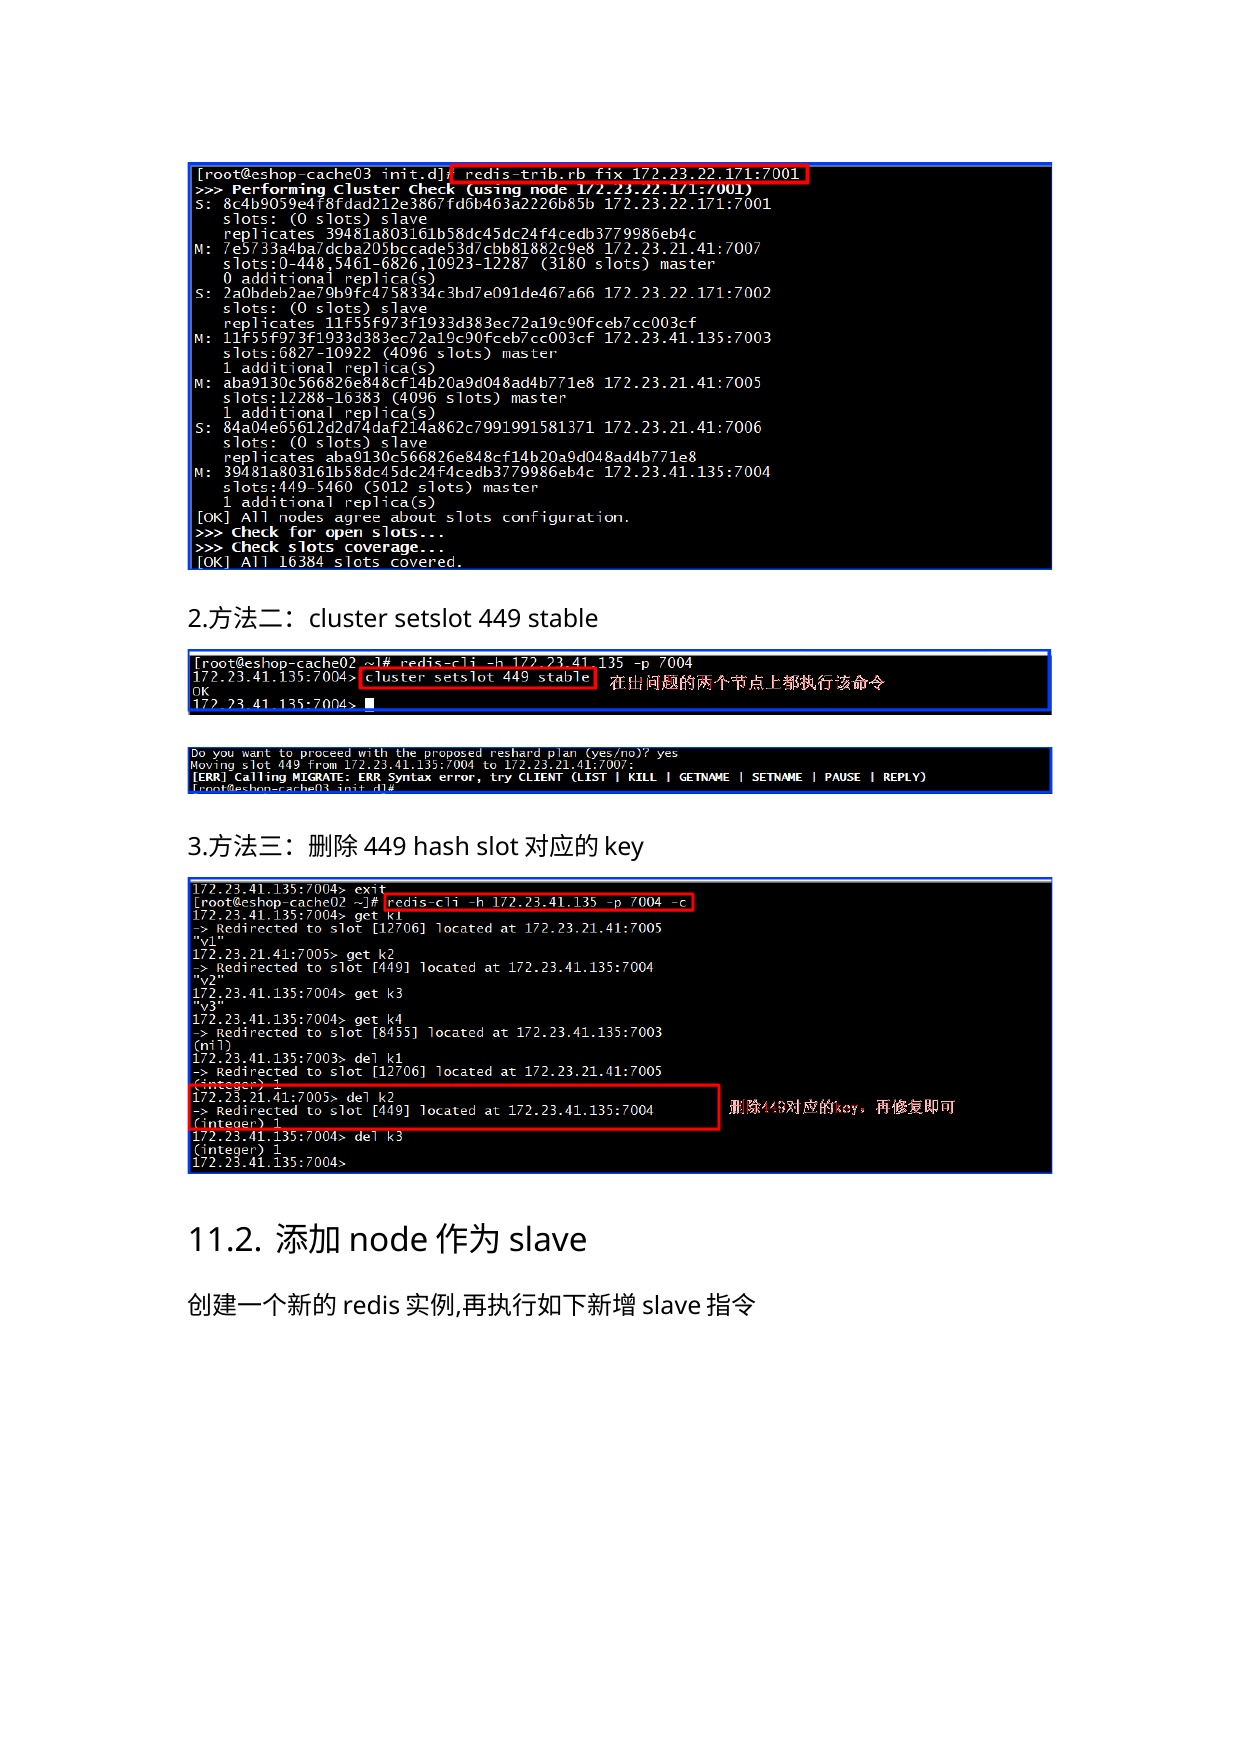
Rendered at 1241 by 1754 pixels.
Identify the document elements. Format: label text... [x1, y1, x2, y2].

text 2.方法二：cluster setslot 449 stable [187, 584, 1053, 649]
text 创建一个新的redis实例,再执行如下新增slave指令 [187, 1271, 1053, 1336]
subtitle 添加node作为slave [187, 1204, 1053, 1269]
picture [187, 747, 1053, 794]
picture [187, 877, 1053, 1174]
picture [187, 162, 1053, 570]
picture [187, 649, 1052, 715]
text 3.方法三：删除449 hash slot对应的key [187, 812, 1053, 877]
